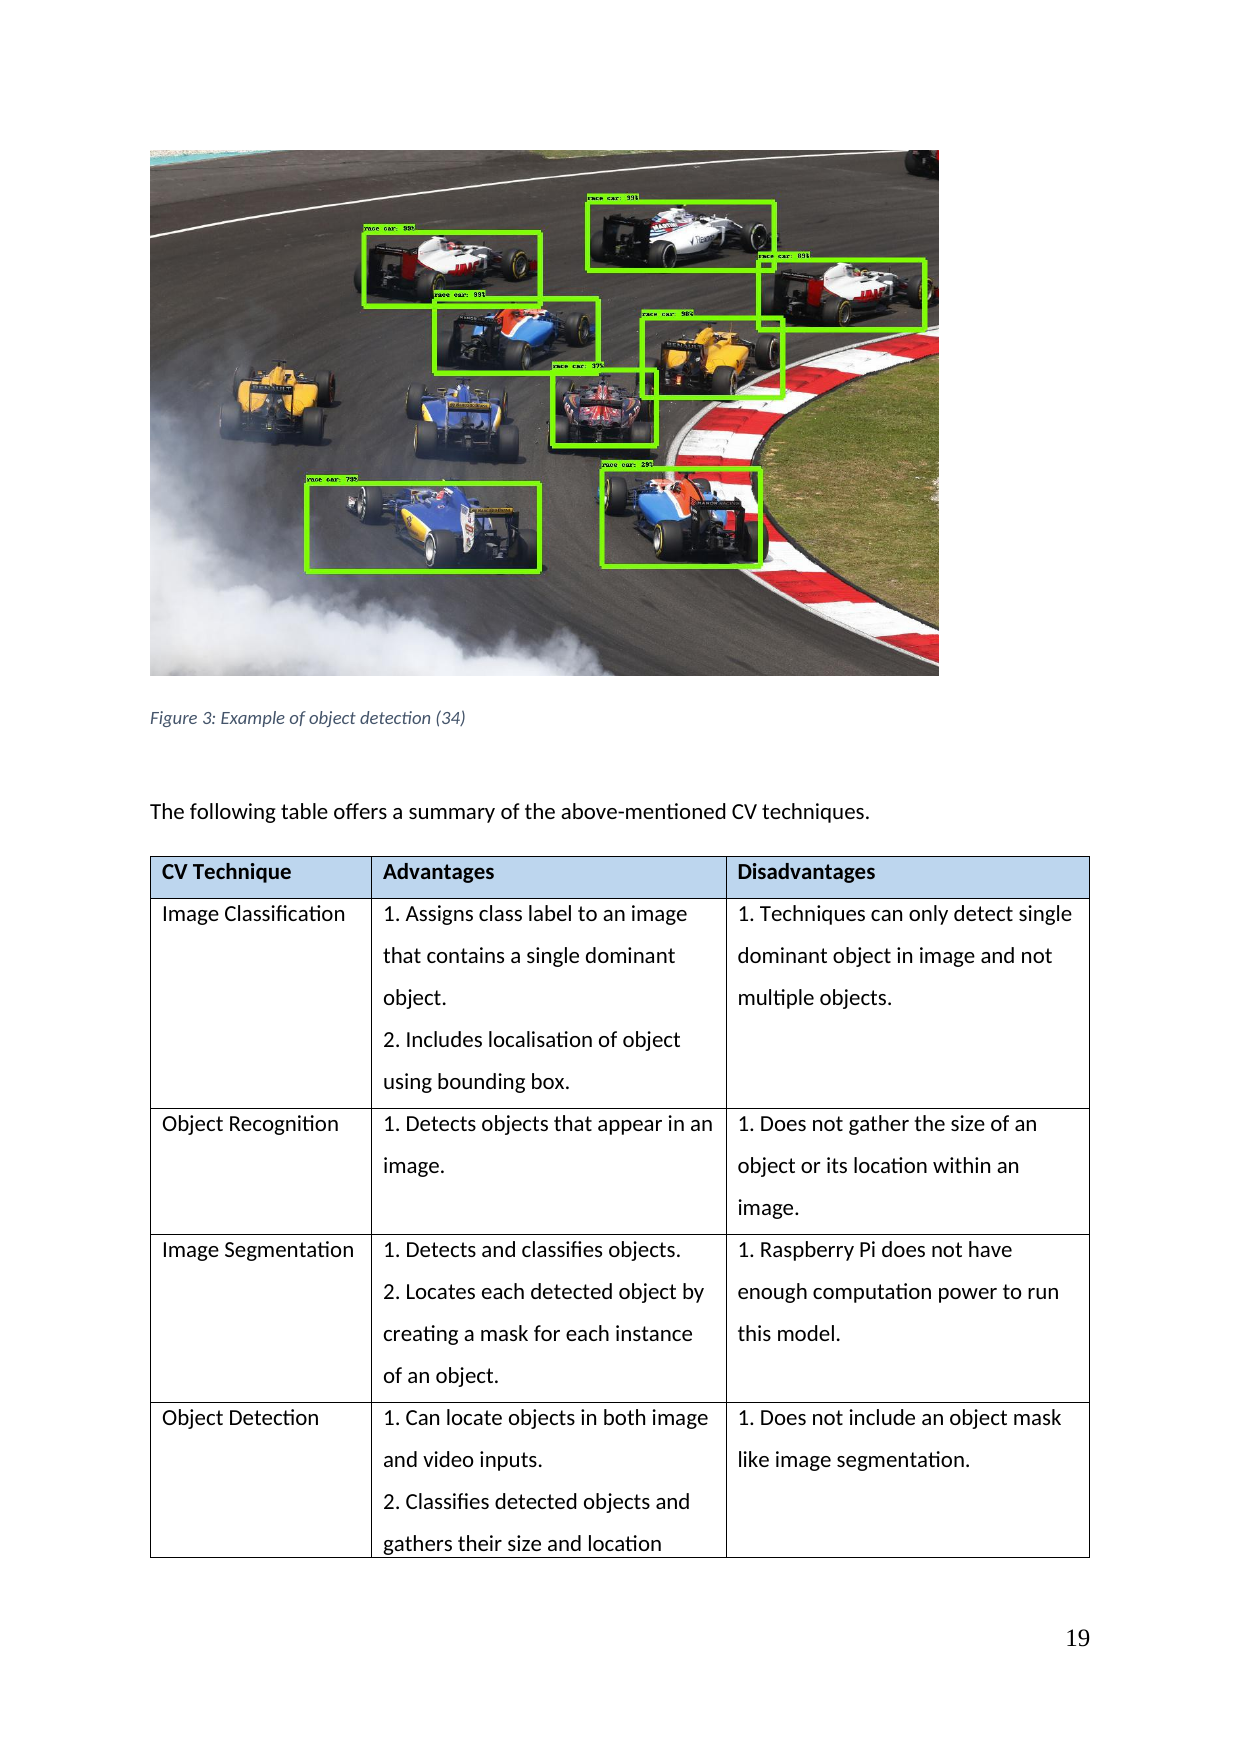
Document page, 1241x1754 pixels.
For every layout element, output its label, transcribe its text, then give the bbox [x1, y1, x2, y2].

text Figure : Example of object detection (34) [150, 706, 1090, 729]
table_header Advantages [372, 857, 726, 898]
picture [150, 150, 939, 676]
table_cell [372, 1403, 726, 1557]
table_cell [727, 1403, 1089, 1557]
table_cell Object Recognition [151, 1109, 371, 1234]
table_cell Object Detection [151, 1403, 371, 1557]
table_cell 1. Techniques can only detect single dominant object in image and not multiple objects. [727, 899, 1089, 1108]
table_cell 1. Detects objects that appear in an image. [372, 1109, 726, 1234]
table_header Disadvantages [727, 857, 1089, 898]
text The following table offers a summary of the above-mentioned CV techniques. [150, 797, 1090, 825]
table_cell Image Classification [151, 899, 371, 1108]
table_cell 1. Does not gather the size of an object or its location within an image. [727, 1109, 1089, 1234]
table_cell 1. Assigns class label to an image that contains a single dominant object. 2. Includes localisation of object using bounding box. [372, 899, 726, 1108]
table_header CV Technique [151, 857, 371, 898]
table_cell 1. Raspberry Pi does not have enough computation power to run this model. [727, 1235, 1089, 1402]
table_cell Image Segmentation [151, 1235, 371, 1402]
table_cell 1. Detects and classifies objects. 2. Locates each detected object by creating a mask for each instance of an object. [372, 1235, 726, 1402]
